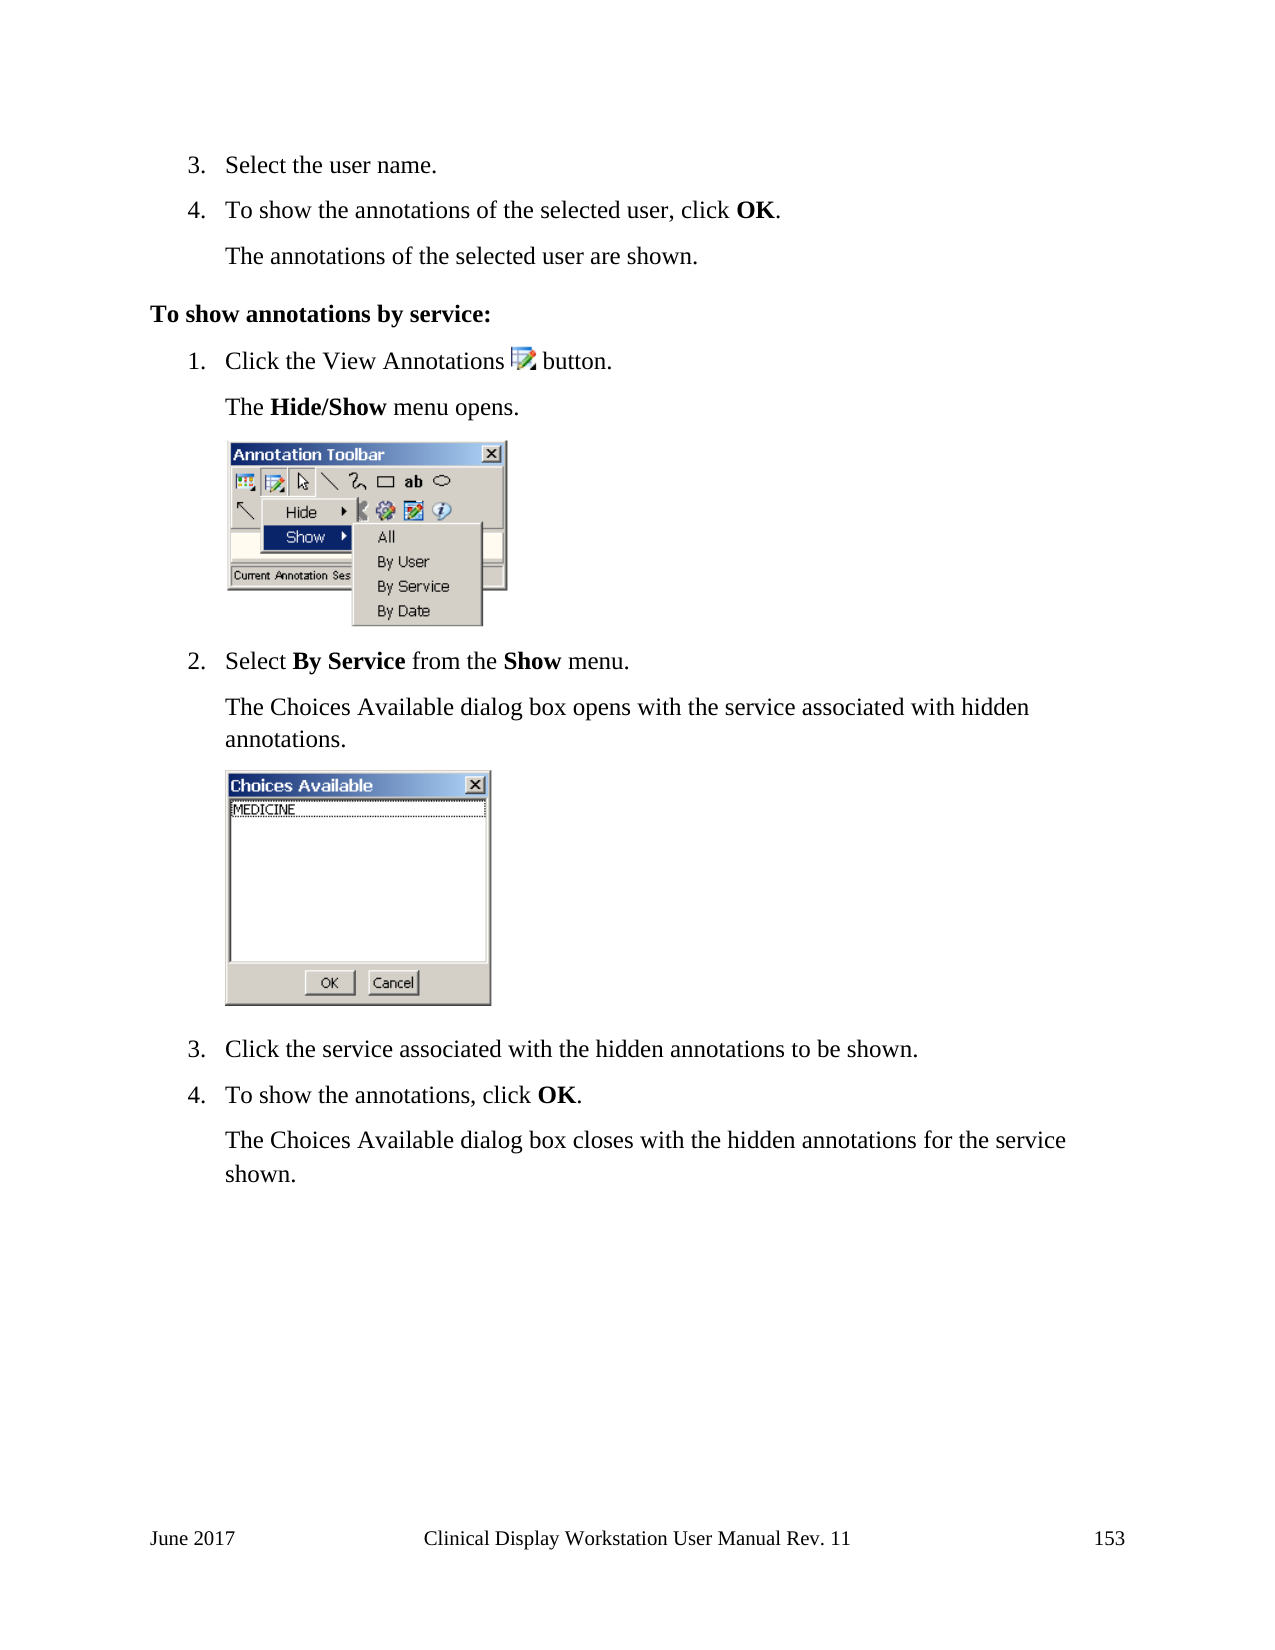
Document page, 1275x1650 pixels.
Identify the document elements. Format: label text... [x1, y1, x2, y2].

list Select the user name. [187, 150, 1125, 179]
list Click the service associated with the hidden annotations to be shown. [187, 1034, 1125, 1063]
list Select By Service from the Show menu. [187, 646, 1125, 675]
text The Choices Available dialog box opens with the service associated with hidden annotations. [225, 692, 1125, 753]
text The annotations of the selected user are shown. [225, 241, 1125, 270]
text The Hide/Show menu opens. [225, 392, 1125, 421]
list To show the annotations, click OK. [187, 1080, 1125, 1109]
text To show annotations by service: [150, 299, 1125, 328]
picture [225, 770, 492, 1006]
text The Choices Available dialog box closes with the hidden annotations for the service shown. [225, 1126, 1125, 1187]
list Click the View Annotations button. [187, 344, 1125, 375]
picture [225, 437, 527, 630]
list To show the annotations of the selected user, click OK. [187, 196, 1125, 224]
picture [511, 344, 537, 370]
